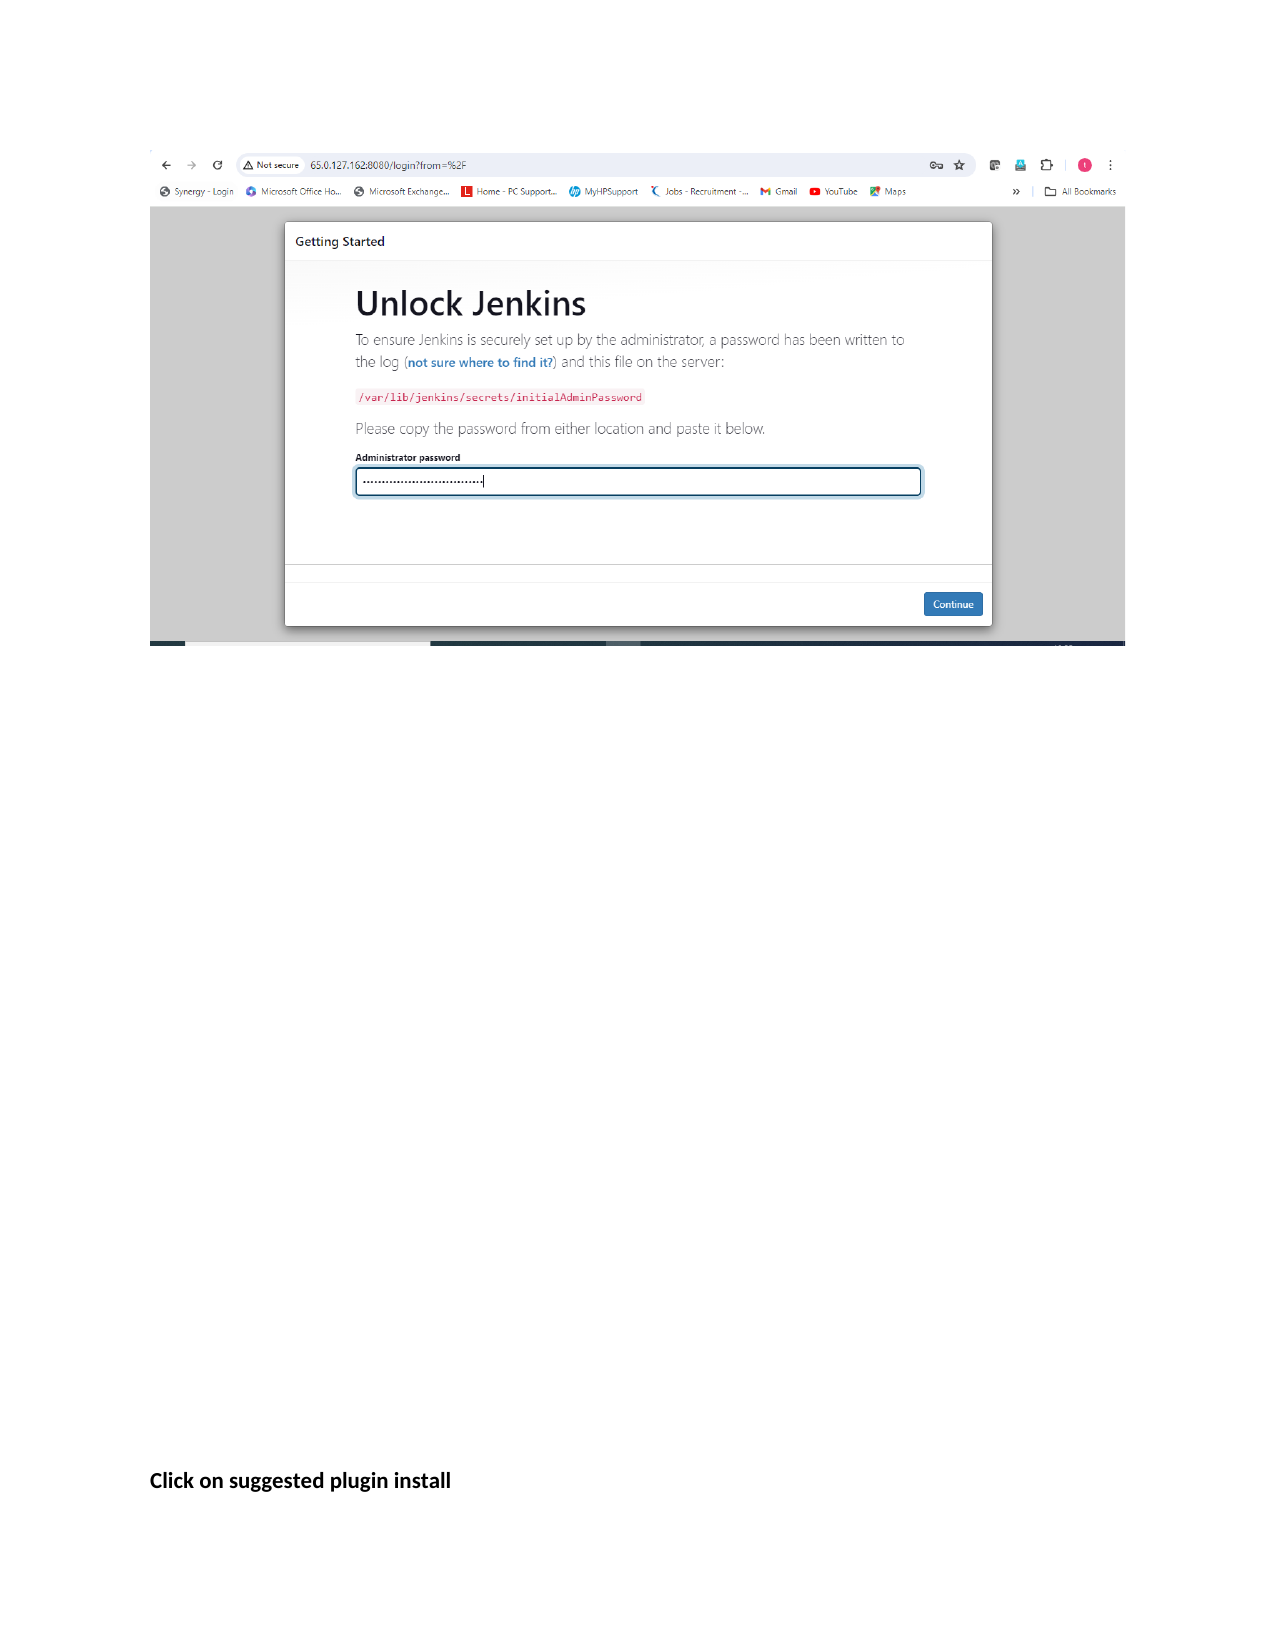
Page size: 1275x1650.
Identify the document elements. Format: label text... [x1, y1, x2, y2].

text Click on suggested plugin install [150, 1466, 1125, 1494]
picture [150, 150, 1125, 646]
